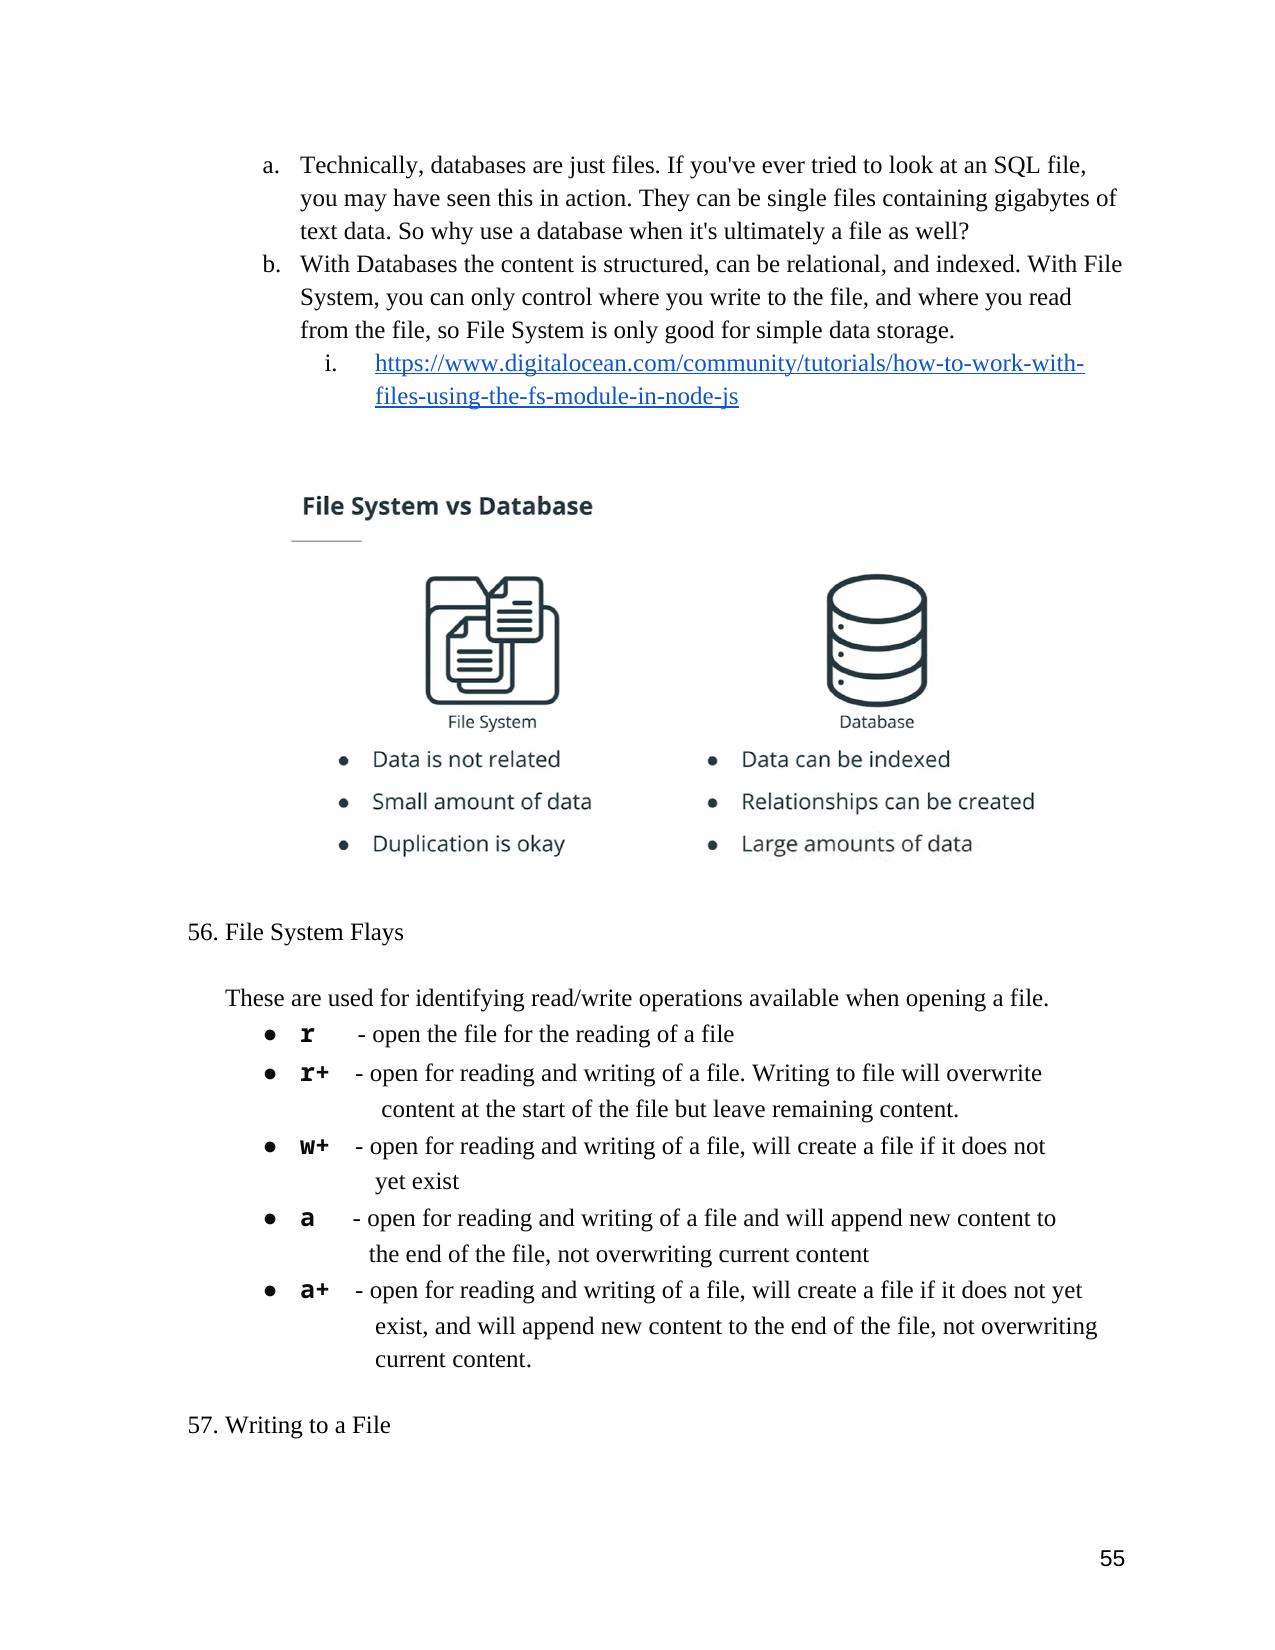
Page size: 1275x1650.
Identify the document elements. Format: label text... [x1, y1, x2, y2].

list a+ - open for reading and writing of a file, will create a file if it does not yet [262, 1272, 1125, 1306]
list w+ - open for reading and writing of a file, will create a file if it does not [262, 1127, 1125, 1161]
list With Databases the content is structured, can be relational, and indexed. With File System, you can only control where you write to the file, and where you read from the file, so File System is only good for simple data storage. [262, 249, 1125, 344]
picture [275, 480, 1071, 880]
text content at the start of the file but leave remaining content. [300, 1094, 1125, 1123]
list Writing to a File [187, 1410, 1125, 1439]
text These are used for identifying read/write operations available when opening a file. [225, 983, 1125, 1012]
list https://www.digitalocean.com/community/tutorials/how-to-work-with-files-using-the-fs-module-in-node-js [337, 348, 1125, 410]
list Technically, databases are just files. If you've ever tried to look at an SQL file, you may have seen this in action. They can be single files containing gigabytes of text data. So why use a database when it's ultimately a file as well? [262, 150, 1125, 245]
text the end of the file, not overwriting current content [300, 1239, 1125, 1267]
text yet exist [300, 1166, 1125, 1195]
list r+ - open for reading and writing of a file. Writing to file will overwrite [262, 1055, 1125, 1089]
list a - open for reading and writing of a file and will append new content to [262, 1199, 1125, 1233]
text exist, and will append new content to the end of the file, not overwriting [300, 1311, 1125, 1339]
list r - open the file for the reading of a file [262, 1016, 1125, 1050]
list File System Flays [187, 917, 1125, 946]
text current content. [375, 1344, 1125, 1373]
